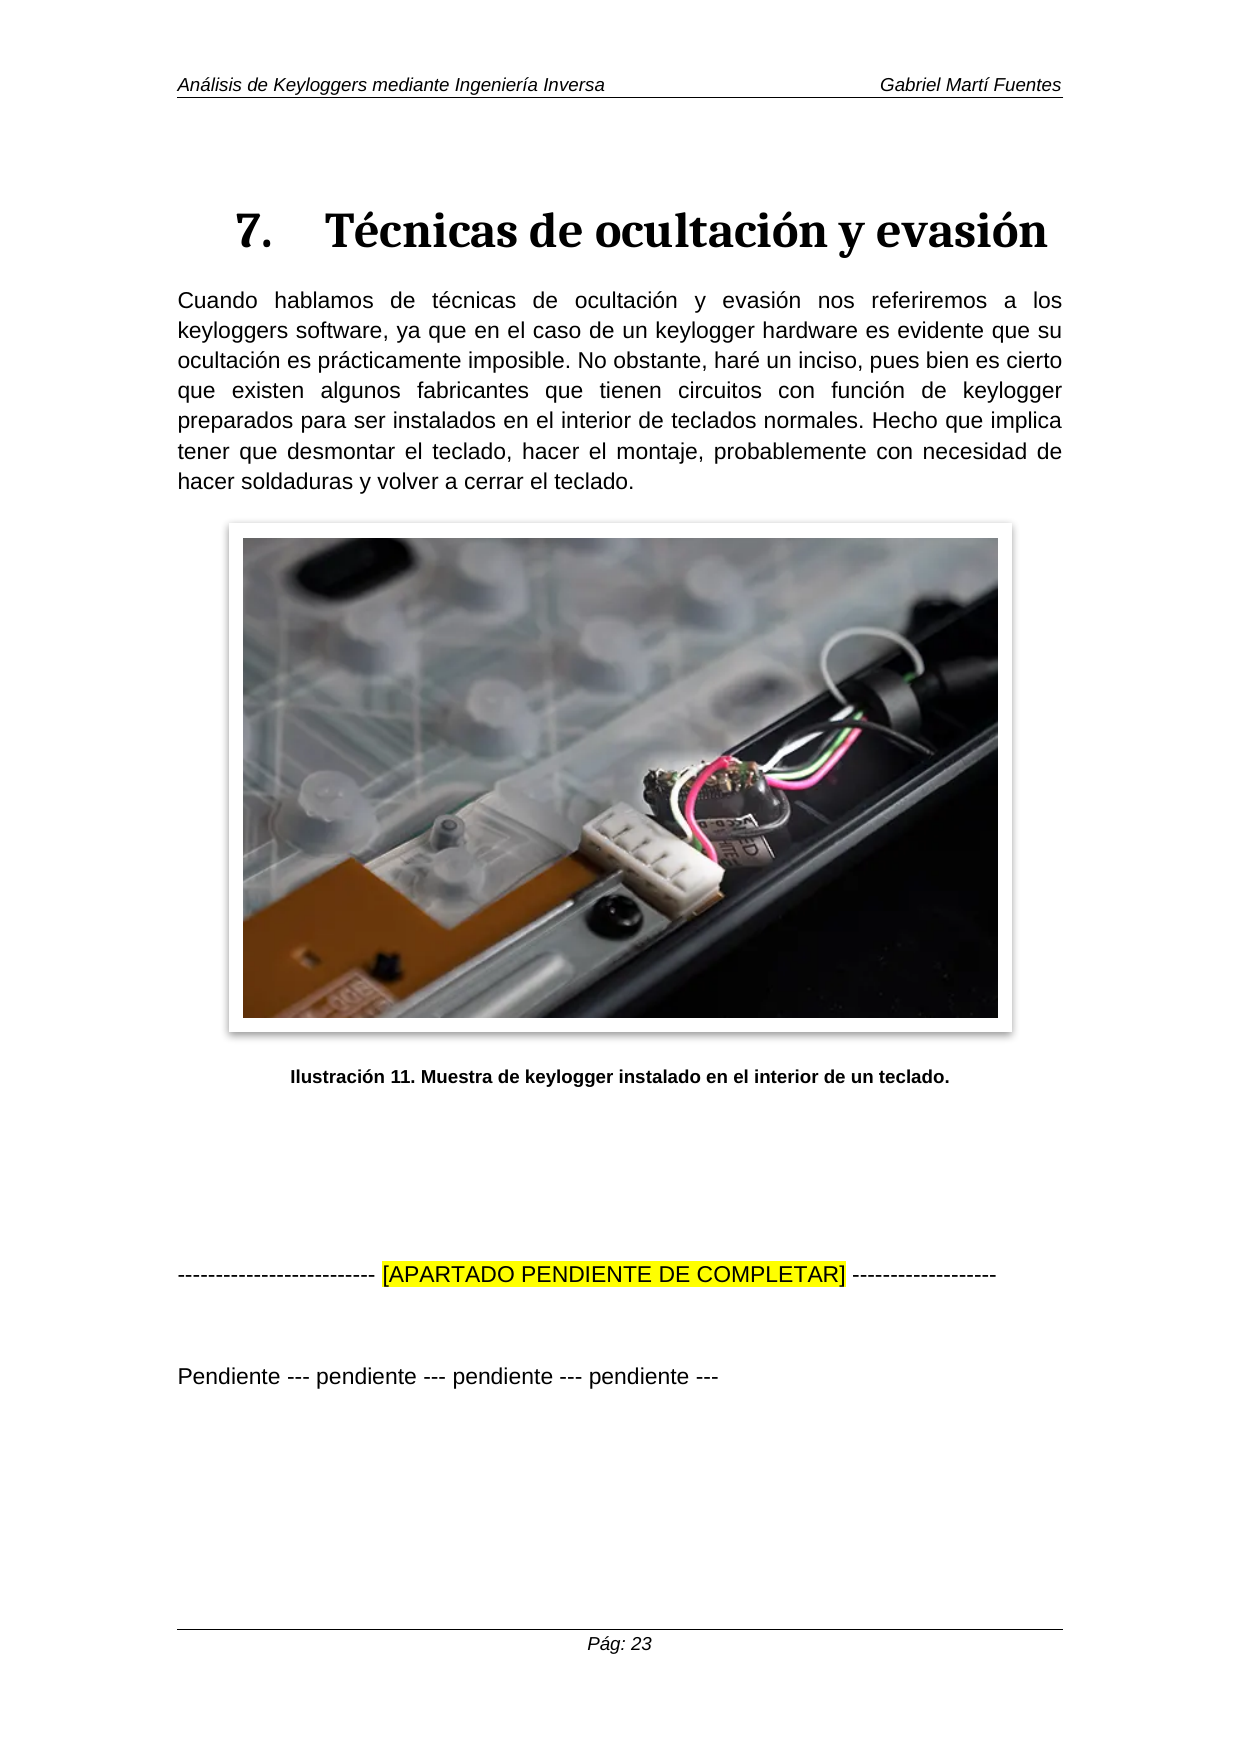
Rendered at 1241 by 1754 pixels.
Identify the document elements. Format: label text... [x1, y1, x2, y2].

text -------------------------- [APARTADO PENDIENTE DE COMPLETAR] ------------------- [846, 1261, 1063, 1287]
text -------------------------- [APARTADO PENDIENTE DE COMPLETAR] ------------------- [177, 1261, 382, 1287]
text Ilustración 11. Muestra de keylogger instalado en el interior de un teclado. [177, 1066, 1063, 1087]
subtitle Técnicas de ocultación y evasión [236, 203, 1063, 260]
text Pendiente --- pendiente --- pendiente --- pendiente --- [177, 1363, 1063, 1389]
text Cuando hablamos de técnicas de ocultación y evasión nos referiremos a los keyloggers software, ya que en el caso de un keylogger hardware es evidente que su ocultación es prácticamente imposible. No obstante, haré un inciso, pues bien es cierto que existen algunos fabricantes que tienen circuitos con función de keylogger preparados para ser instalados en el interior de teclados normales. Hecho que implica tener que desmontar el teclado, hacer el montaje, probablemente con necesidad de hacer soldaduras y volver a cerrar el teclado. [177, 287, 1063, 494]
picture [243, 538, 998, 1018]
